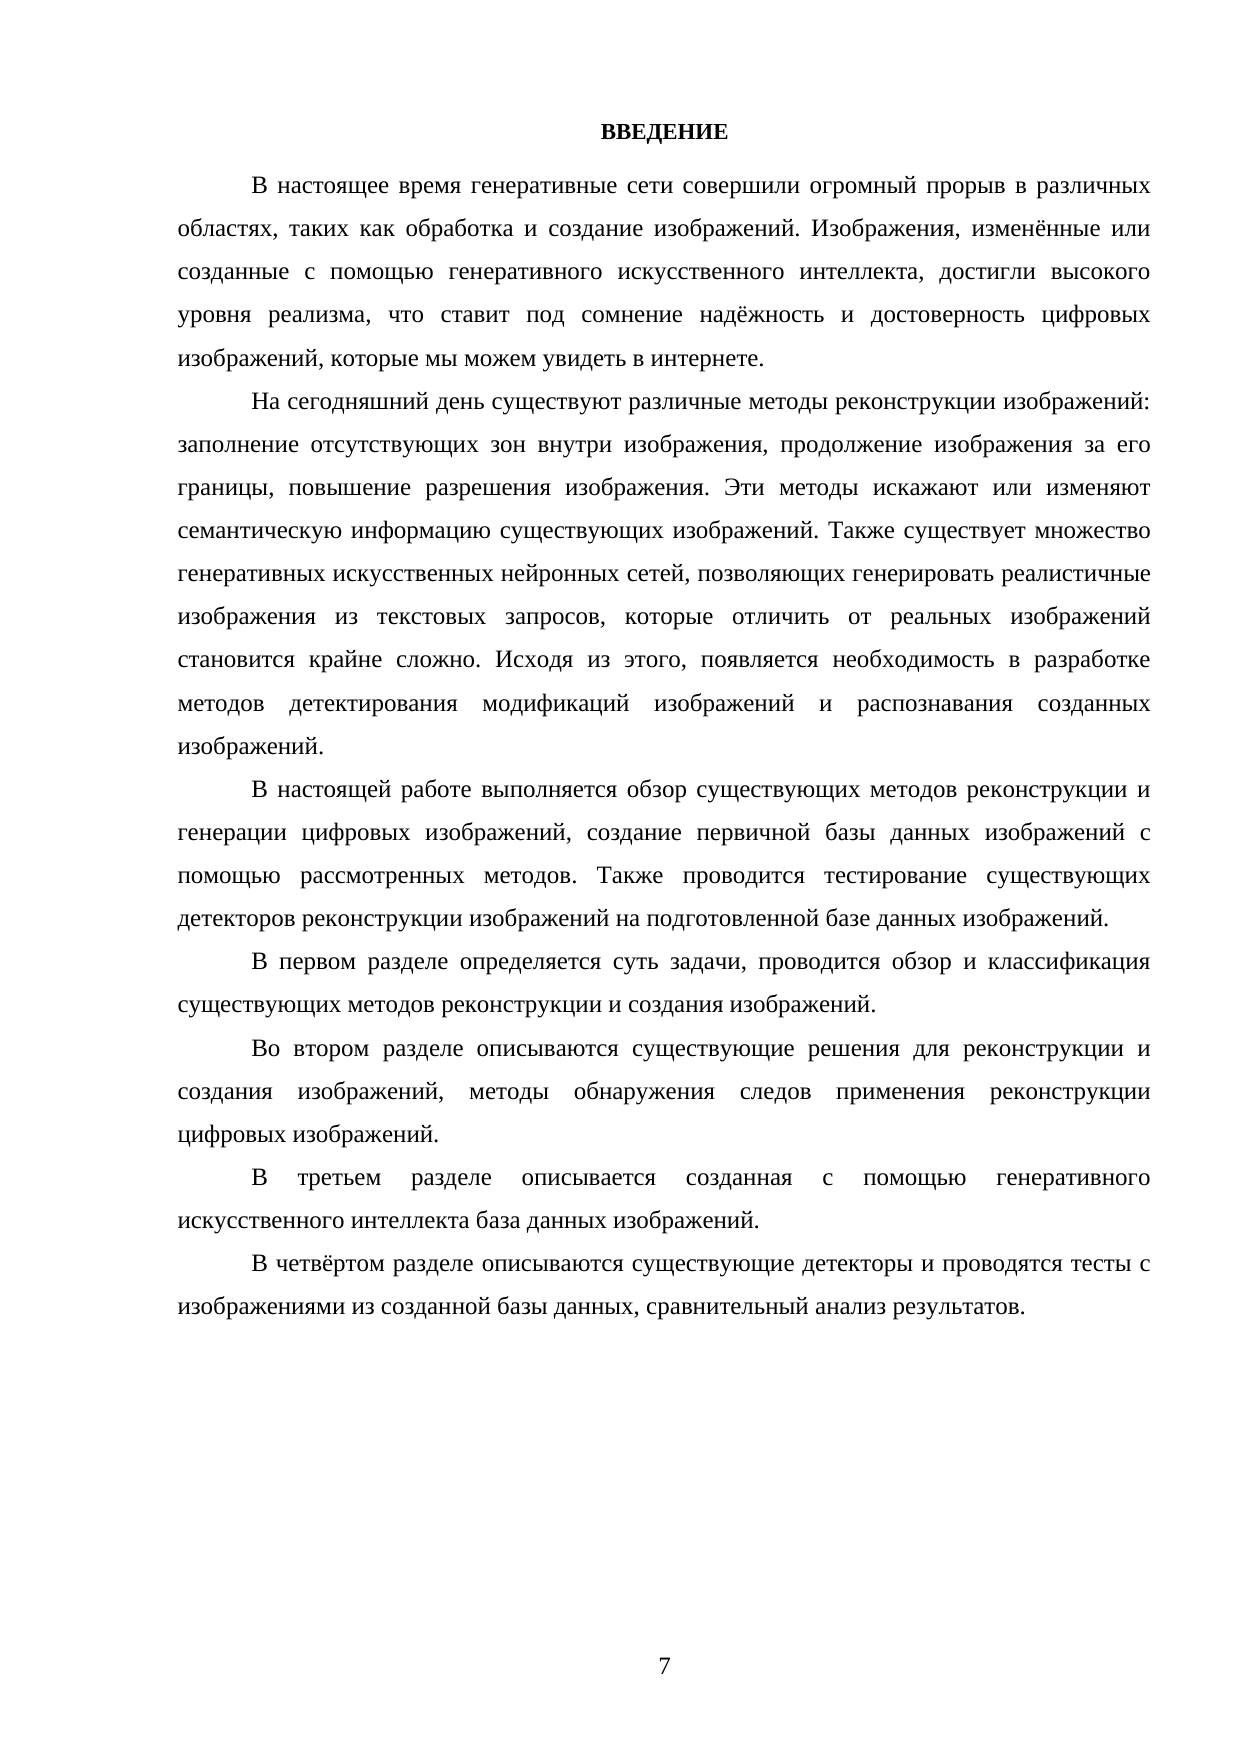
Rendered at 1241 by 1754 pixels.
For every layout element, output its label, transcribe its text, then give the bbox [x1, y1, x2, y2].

text В третьем разделе описывается созданная с помощью генеративного искусственного интеллекта база данных изображений. [177, 1162, 1152, 1234]
text В настоящее время генеративные сети совершили огромный прорыв в различных областях, таких как обработка и создание изображений. Изображения, изменённые или созданные с помощью генеративного искусственного интеллекта, достигли высокого уровня реализма, что ставит под сомнение надёжность и достоверность цифровых изображений, которые мы можем увидеть в интернете. [177, 170, 1152, 371]
text В настоящей работе выполняется обзор существующих методов реконструкции и генерации цифровых изображений, создание первичной базы данных изображений с помощью рассмотренных методов. Также проводится тестирование существующих детекторов реконструкции изображений на подготовленной базе данных изображений. [177, 774, 1152, 932]
text В четвёртом разделе описываются существующие детекторы и проводятся тесты с изображениями из созданной базы данных, сравнительный анализ результатов. [177, 1248, 1152, 1320]
text Во втором разделе описываются существующие решения для реконструкции и создания изображений, методы обнаружения следов применения реконструкции цифровых изображений. [177, 1033, 1152, 1148]
text На сегодняшний день существуют различные методы реконструкции изображений: заполнение отсутствующих зон внутри изображения, продолжение изображения за его границы, повышение разрешения изображения. Эти методы искажают или изменяют семантическую информацию существующих изображений. Также существует множество генеративных искусственных нейронных сетей, позволяющих генерировать реалистичные изображения из текстовых запросов, которые отличить от реальных изображений становится крайне сложно. Исходя из этого, появляется необходимость в разработке методов детектирования модификаций изображений и распознавания созданных изображений. [177, 386, 1152, 759]
text ВВЕДЕНИЕ [177, 118, 1152, 144]
text В первом разделе определяется суть задачи, проводится обзор и классификация существующих методов реконструкции и создания изображений. [177, 946, 1152, 1018]
